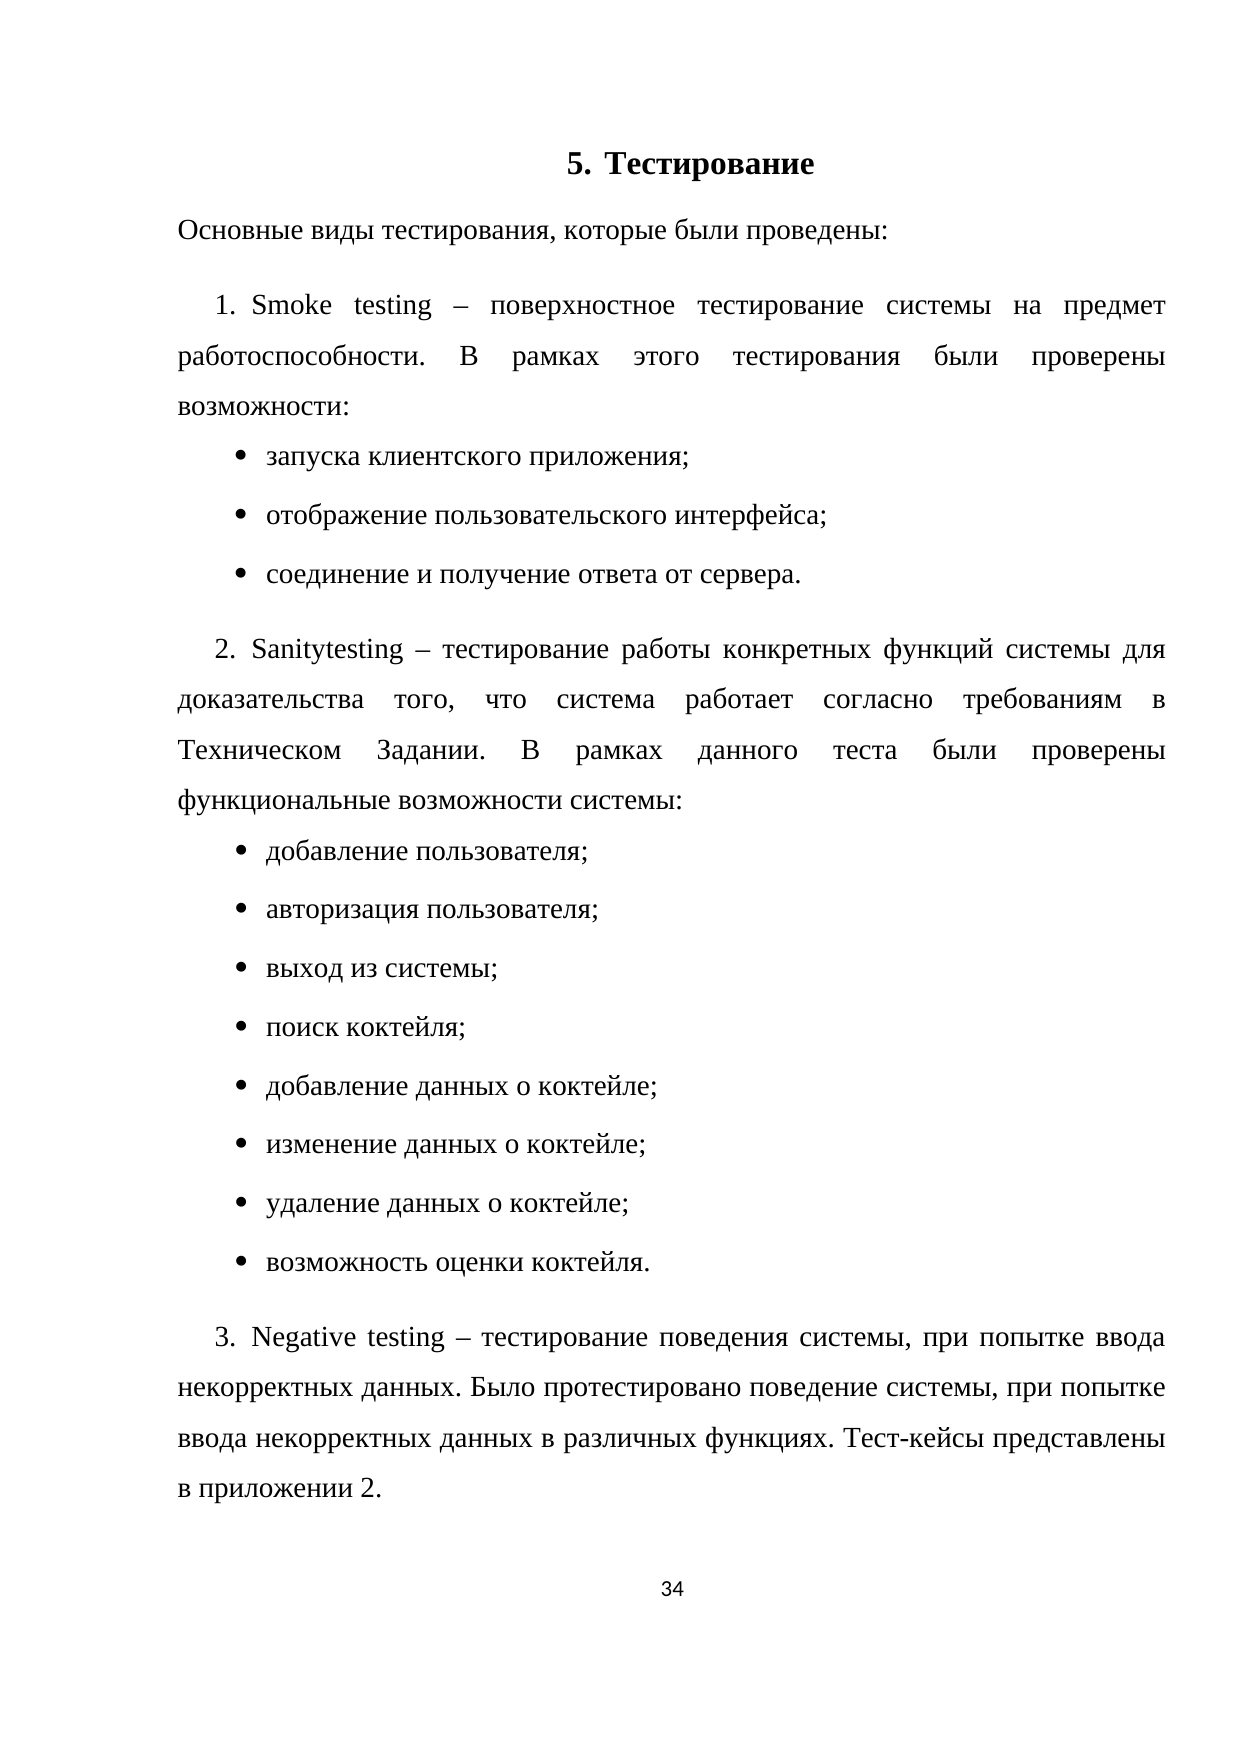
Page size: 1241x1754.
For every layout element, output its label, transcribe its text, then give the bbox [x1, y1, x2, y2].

list поиск коктейля; [236, 1009, 1167, 1042]
list возможность оценки коктейля. [236, 1244, 1167, 1277]
text Основные виды тестирования, которые были проведены: [177, 212, 1167, 246]
list авторизация пользователя; [236, 891, 1167, 925]
list запуска клиентского приложения; [236, 438, 1167, 472]
list соединение и получение ответа от сервера. [236, 556, 1167, 589]
list выход из системы; [236, 950, 1167, 984]
list добавление пользователя; [236, 833, 1167, 866]
text Sanitytesting – тестирование работы конкретных функций системы для доказательства того, что система работает согласно требованиям в Техническом Задании. В рамках данного теста были проверены функциональные возможности системы: [177, 631, 1167, 816]
list изменение данных о коктейле; [236, 1126, 1167, 1160]
subtitle Тестирование [215, 143, 1167, 181]
text Smoke testing – поверхностное тестирование системы на предмет работоспособности. В рамках этого тестирования были проверены возможности: [177, 287, 1167, 422]
list удаление данных о коктейле; [236, 1185, 1167, 1219]
list отображение пользовательского интерфейса; [236, 497, 1167, 531]
list добавление данных о коктейле; [236, 1068, 1167, 1101]
text Negative testing – тестирование поведения системы, при попытке ввода некорректных данных. Было протестировано поведение системы, при попытке ввода некорректных данных в различных функциях. Тест-кейсы представлены в приложении 2. [177, 1319, 1167, 1504]
